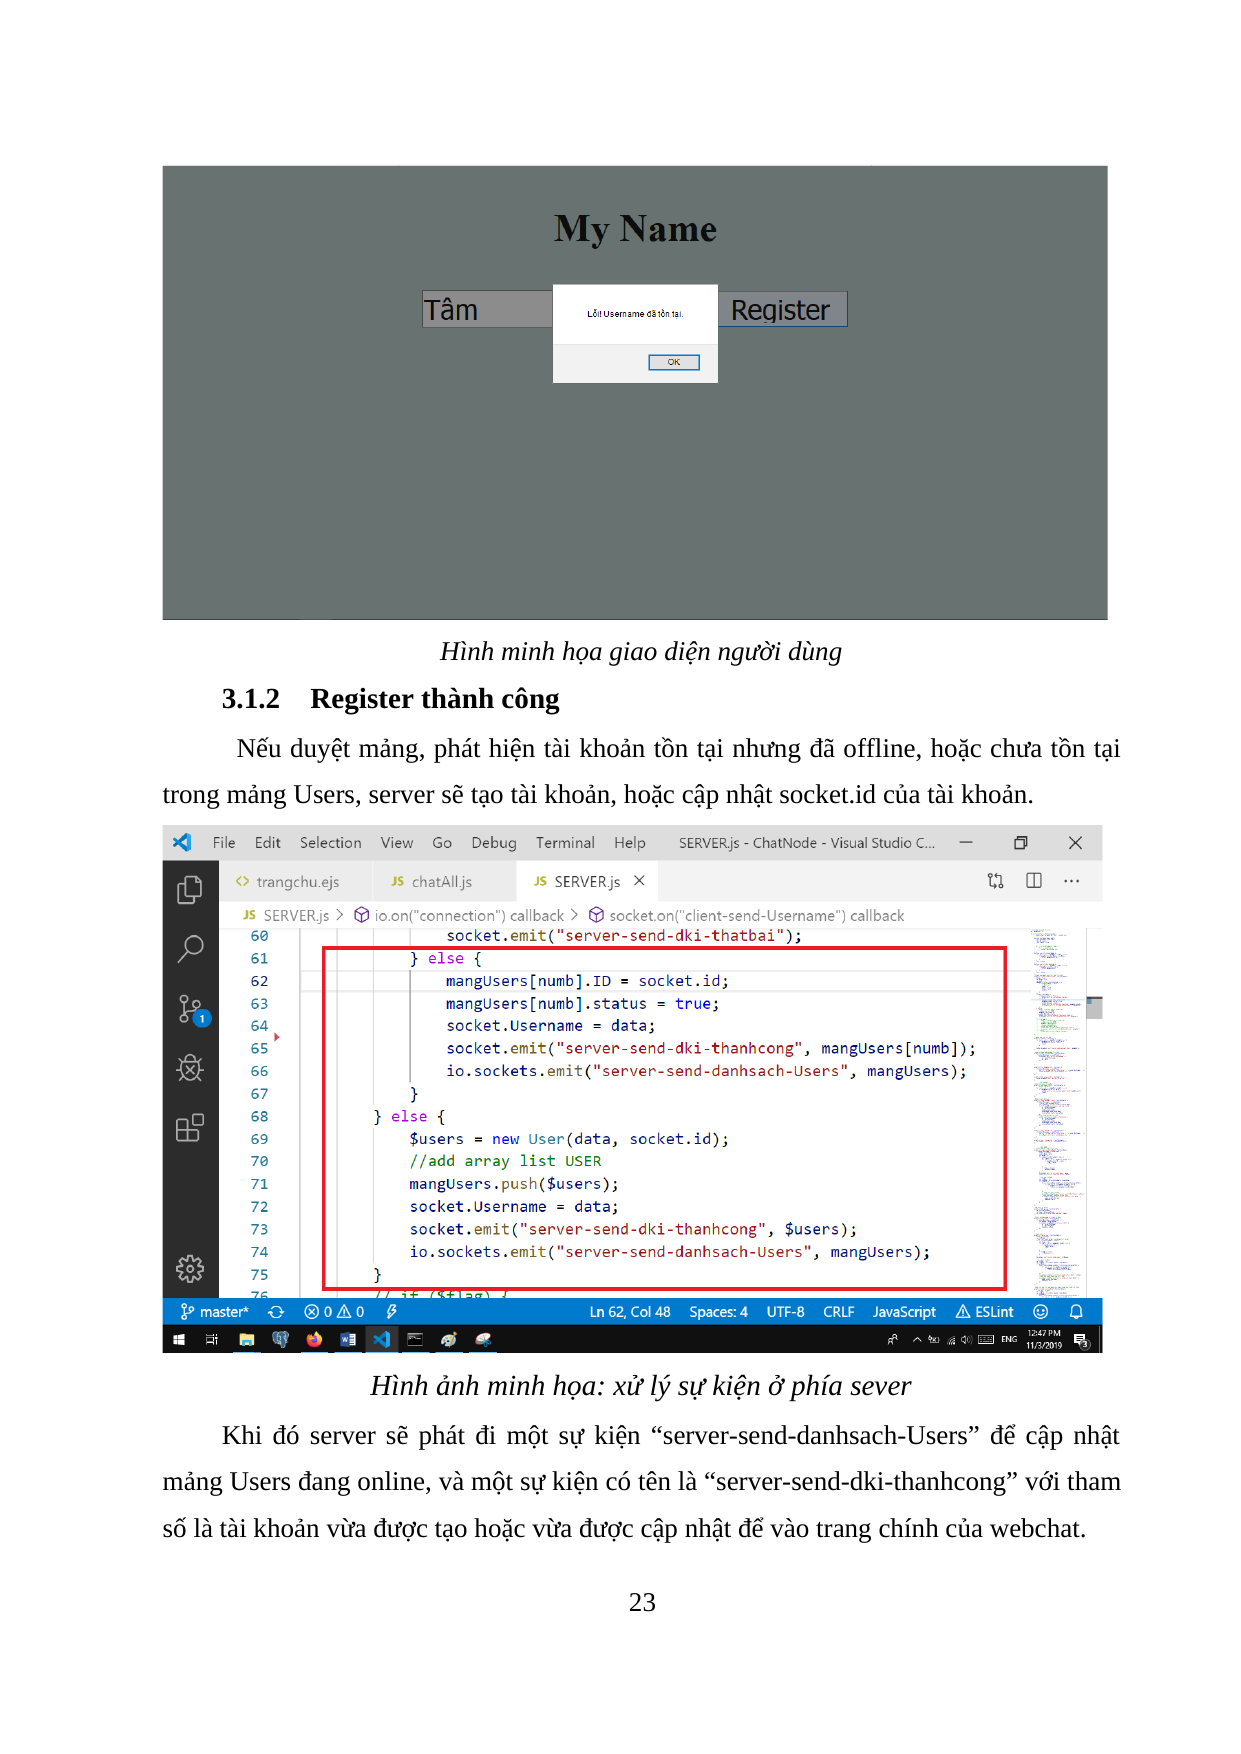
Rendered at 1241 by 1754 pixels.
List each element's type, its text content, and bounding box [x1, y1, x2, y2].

text Hình ảnh minh họa: xử lý sự kiện ở phía sever [162, 1368, 1122, 1402]
picture [162, 825, 1107, 1353]
text Hình minh họa giao diện người dùng [162, 635, 1122, 666]
text Nếu duyệt mảng, phát hiện tài khoản tồn tại nhưng đã offline, hoặc chưa tồn tại trong mảng Users, server sẽ tạo tài khoản, hoặc cập nhật socket.id của tài khoản. [162, 732, 1122, 809]
text 3.1.2 Register thành công [162, 681, 1122, 715]
picture [162, 164, 1108, 620]
text Khi đó server sẽ phát đi một sự kiện “server-send-danhsach-Users” để cập nhật mảng Users đang online, và một sự kiện có tên là “server-send-dki-thanhcong” với tham số là tài khoản vừa được tạo hoặc vừa được cập nhật để vào trang chính của webchat. [162, 1419, 1122, 1543]
